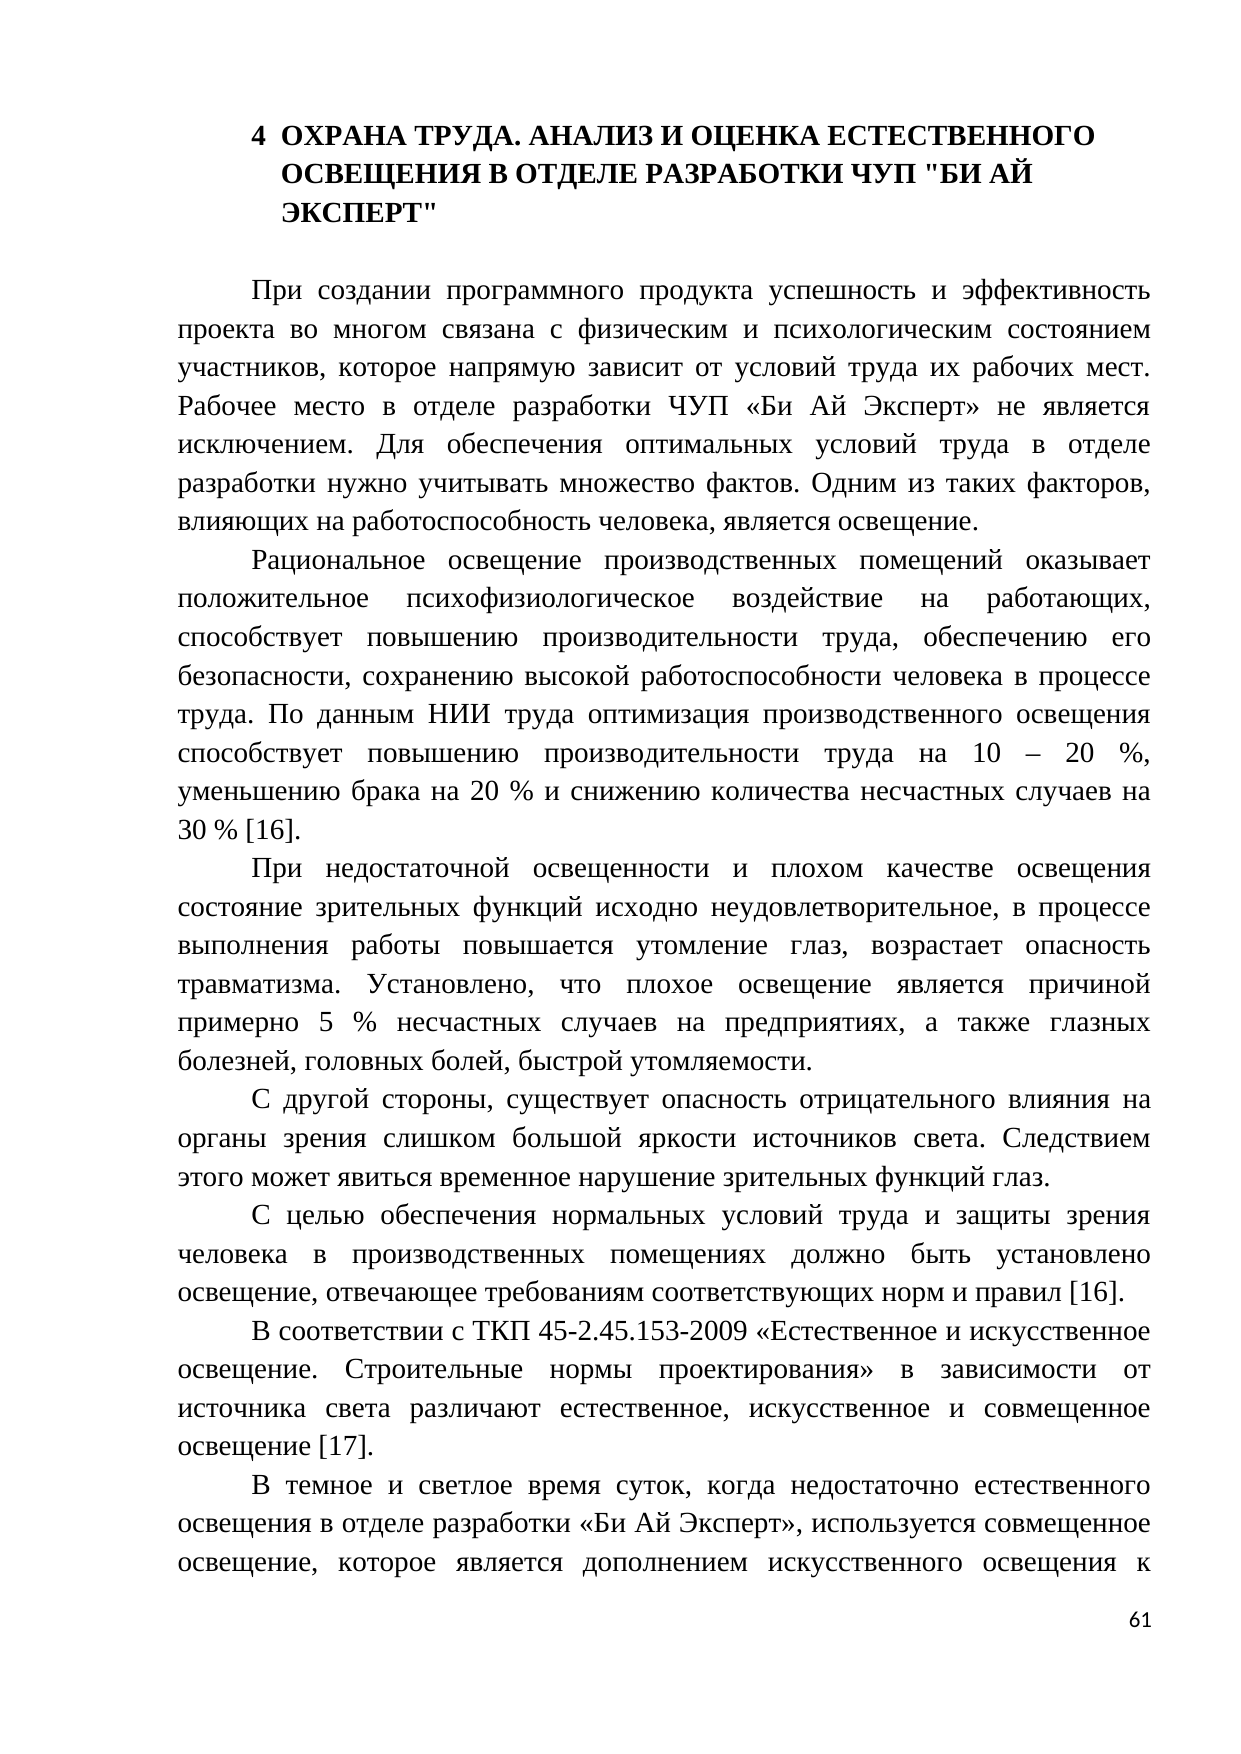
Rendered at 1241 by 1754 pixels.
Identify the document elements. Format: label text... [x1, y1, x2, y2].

text С другой стороны, существует опасность отрицательного влияния на органы зрения слишком большой яркости источников света. Следствием этого может явиться временное нарушение зрительных функций глаз. [177, 1082, 1152, 1192]
text ОХРАНА ТРУДА. АНАЛИЗ И ОЦЕНКА ЕСТЕСТВЕННОГО ОСВЕЩЕНИЯ В ОТДЕЛЕ РАЗРАБОТКИ ЧУП "БИ АЙ ЭКСПЕРТ" [251, 118, 1152, 229]
text При создании программного продукта успешность и эффективность проекта во многом связана с физическим и психологическим состоянием участников, которое напрямую зависит от условий труда их рабочих мест. Рабочее место в отделе разработки ЧУП «Би Ай Эксперт» не является исключением. Для обеспечения оптимальных условий труда в отделе разработки нужно учитывать множество фактов. Одним из таких факторов, влияющих на работоспособность человека, является освещение. [177, 272, 1152, 537]
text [177, 1467, 1152, 1578]
text С целью обеспечения нормальных условий труда и защиты зрения человека в производственных помещениях должно быть установлено освещение, отвечающее требованиям соответствующих норм и правил [16]. [177, 1197, 1152, 1308]
text При недостаточной освещенности и плохом качестве освещения состояние зрительных функций исходно неудовлетворительное, в процессе выполнения работы повышается утомление глаз, возрастает опасность травматизма. Установлено, что плохое освещение является причиной примерно 5 % несчастных случаев на предприятиях, а также глазных болезней, головных болей, быстрой утомляемости. [177, 850, 1152, 1077]
text В соответствии с ТКП 45-2.45.153-2009 «Естественное и искусственное освещение. Строительные нормы проектирования» в зависимости от источника света различают естественное, искусственное и совмещенное освещение [17]. [177, 1313, 1152, 1462]
text Рациональное освещение производственных помещений оказывает положительное психофизиологическое воздействие на работающих, способствует повышению производительности труда, обеспечению его безопасности, сохранению высокой работоспособности человека в процессе труда. По данным НИИ труда оптимизация производственного освещения способствует повышению производительности труда на 10 – 20 %, уменьшению брака на 20 % и снижению количества несчастных случаев на 30 % [16]. [177, 542, 1152, 845]
